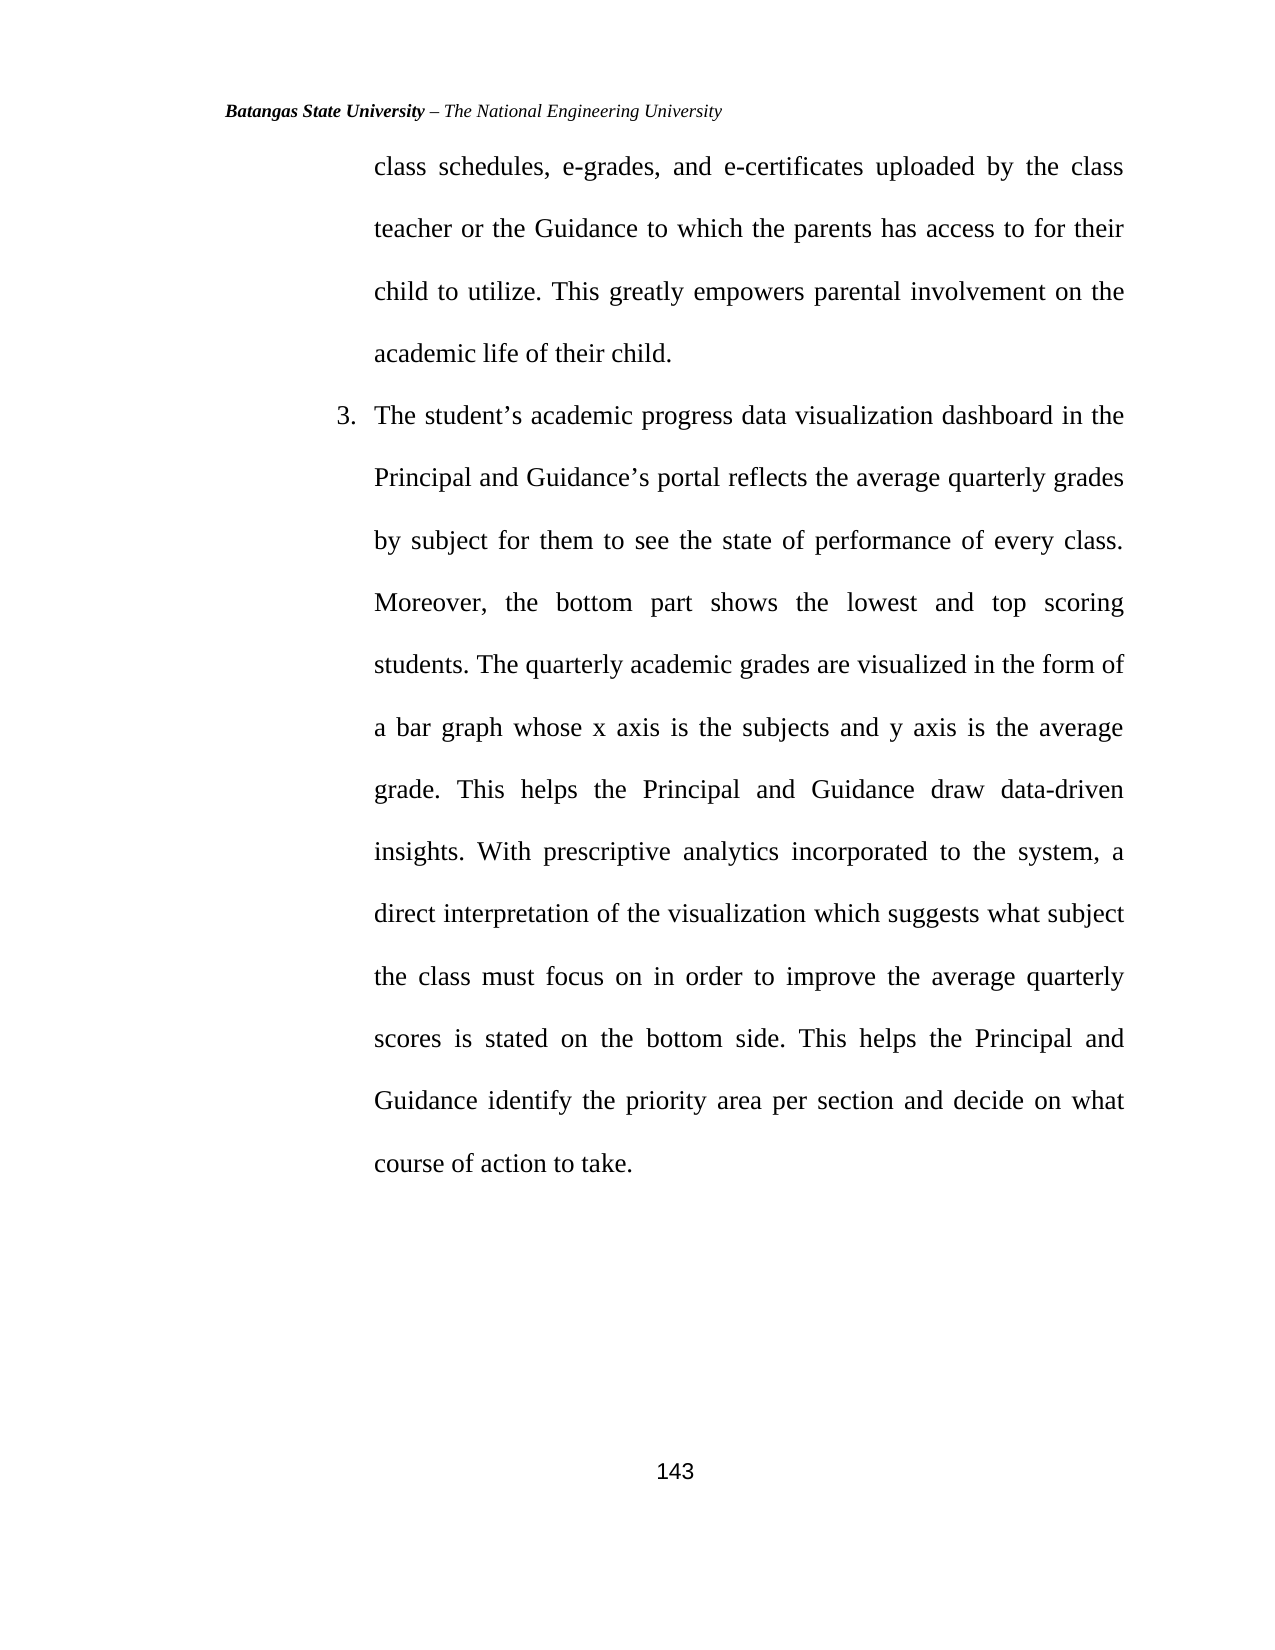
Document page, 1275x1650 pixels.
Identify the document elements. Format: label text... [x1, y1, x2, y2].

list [336, 150, 1125, 368]
list The student’s academic progress data visualization dashboard in the Principal and Guidance’s portal reflects the average quarterly grades by subject for them to see the state of performance of every class. Moreover, the bottom part shows the lowest and top scoring students. The quarterly academic grades are visualized in the form of a bar graph whose x axis is the subjects and y axis is the average grade. This helps the Principal and Guidance draw data-driven insights. With prescriptive analytics incorporated to the system, a direct interpretation of the visualization which suggests what subject the class must focus on in order to improve the average quarterly scores is stated on the bottom side. This helps the Principal and Guidance identify the priority area per section and decide on what course of action to take. [336, 399, 1125, 1178]
